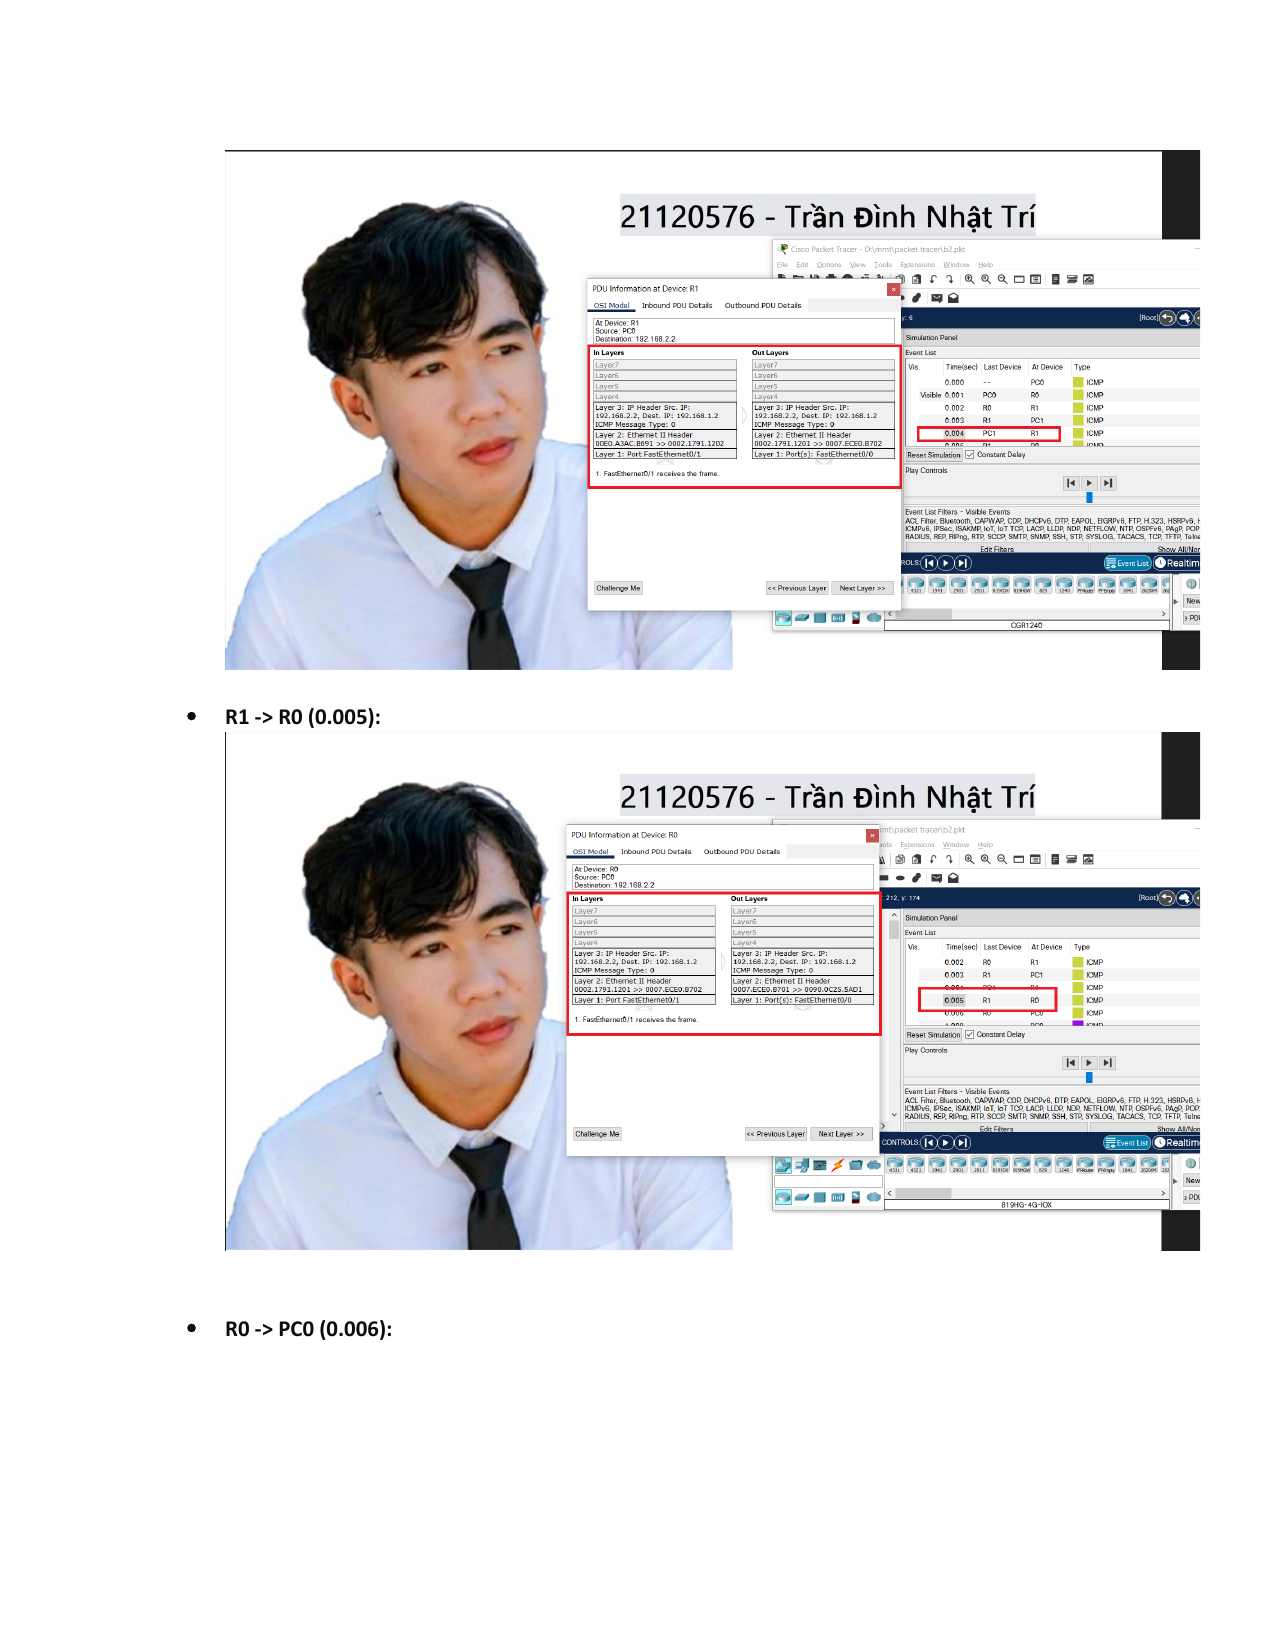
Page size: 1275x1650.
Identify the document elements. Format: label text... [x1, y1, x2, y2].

list R0 -> PC0 (0.006): [187, 1314, 1125, 1342]
picture [225, 732, 1200, 1251]
list R1 -> R0 (0.005): [187, 702, 1125, 730]
picture [225, 150, 1200, 670]
